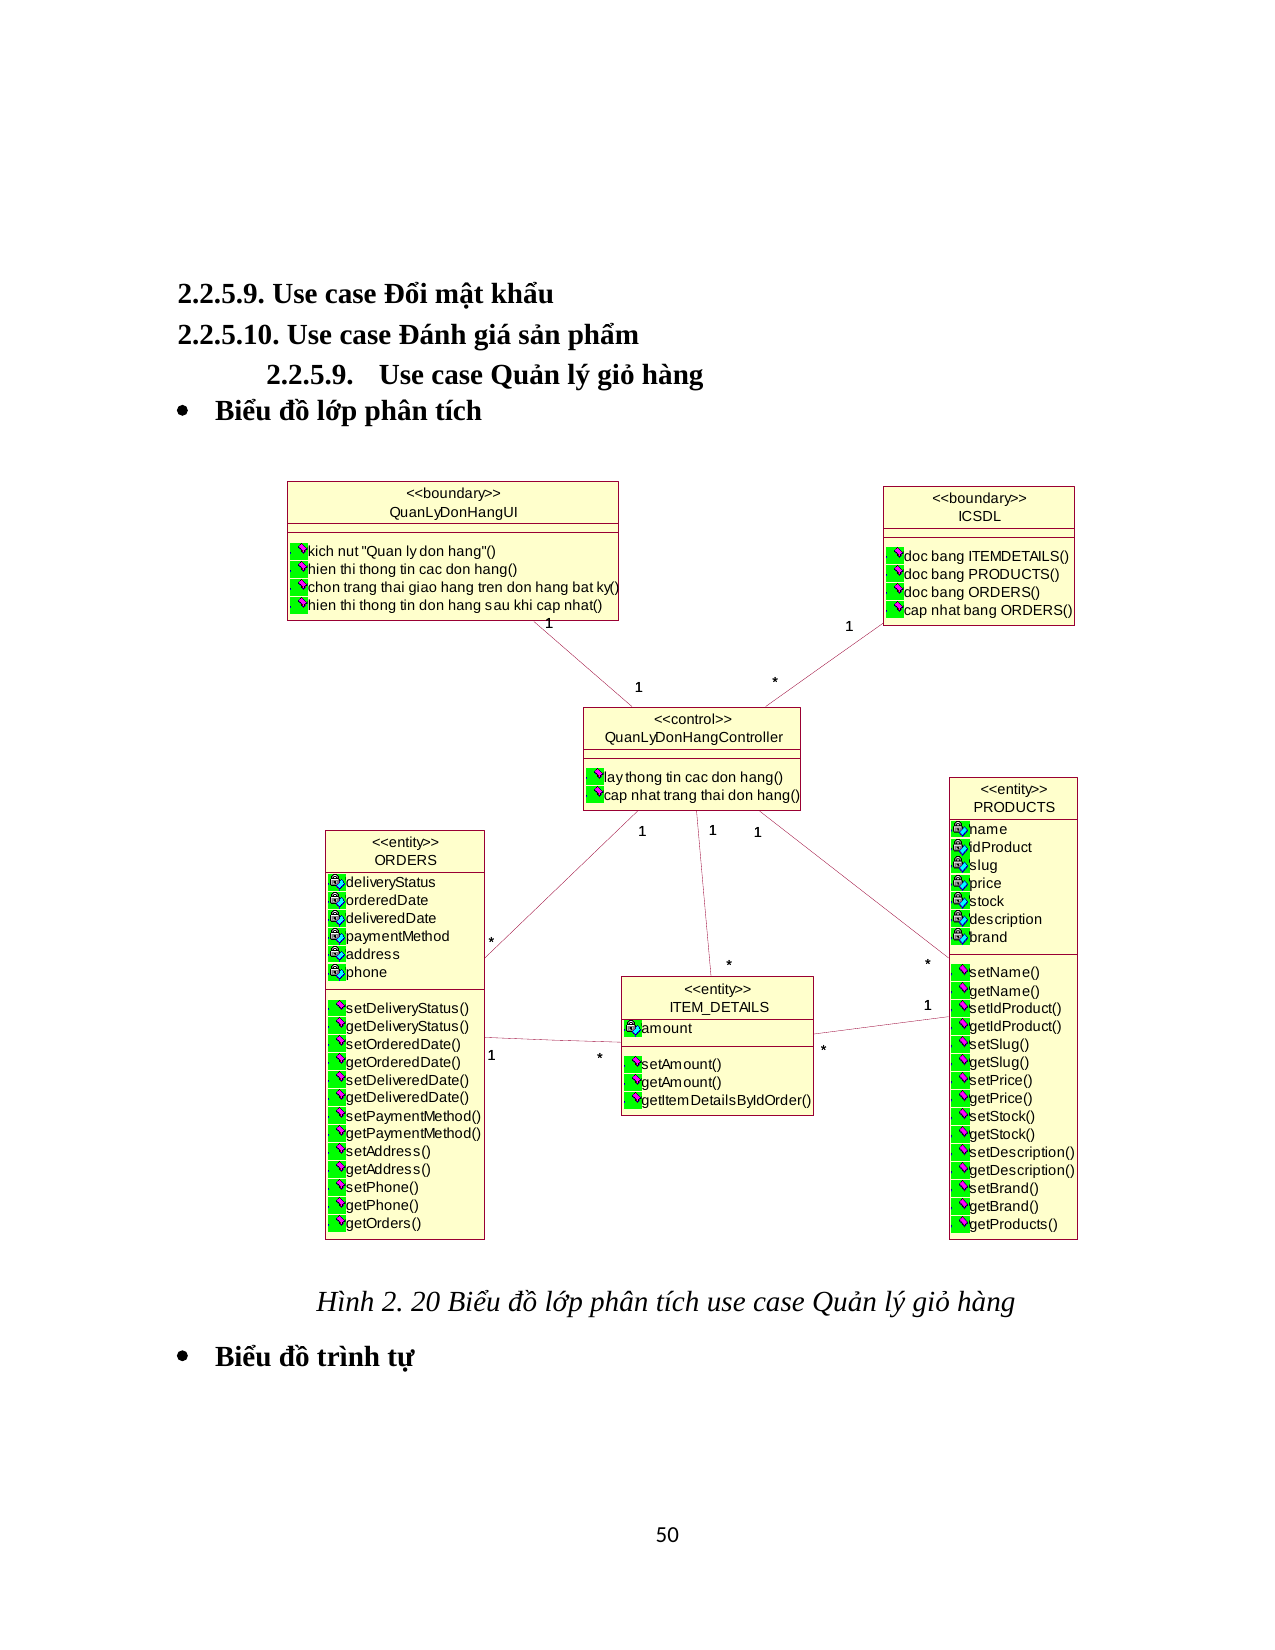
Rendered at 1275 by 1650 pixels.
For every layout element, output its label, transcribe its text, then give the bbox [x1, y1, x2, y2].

subtitle 2.2.5.10. Use case Đánh giá sản phẩm [177, 317, 1157, 350]
list Biểu đồ lớp phân tích [177, 393, 1157, 427]
text Hình 2. 20 Biểu đồ lớp phân tích use case Quản lý giỏ hàng [177, 1284, 1157, 1318]
subtitle 2.2.5.9. Use case Đổi mật khẩu [177, 277, 1157, 310]
subtitle Use case Quản lý giỏ hàng [266, 357, 1157, 391]
list Biểu đồ trình tự [177, 1339, 1157, 1372]
